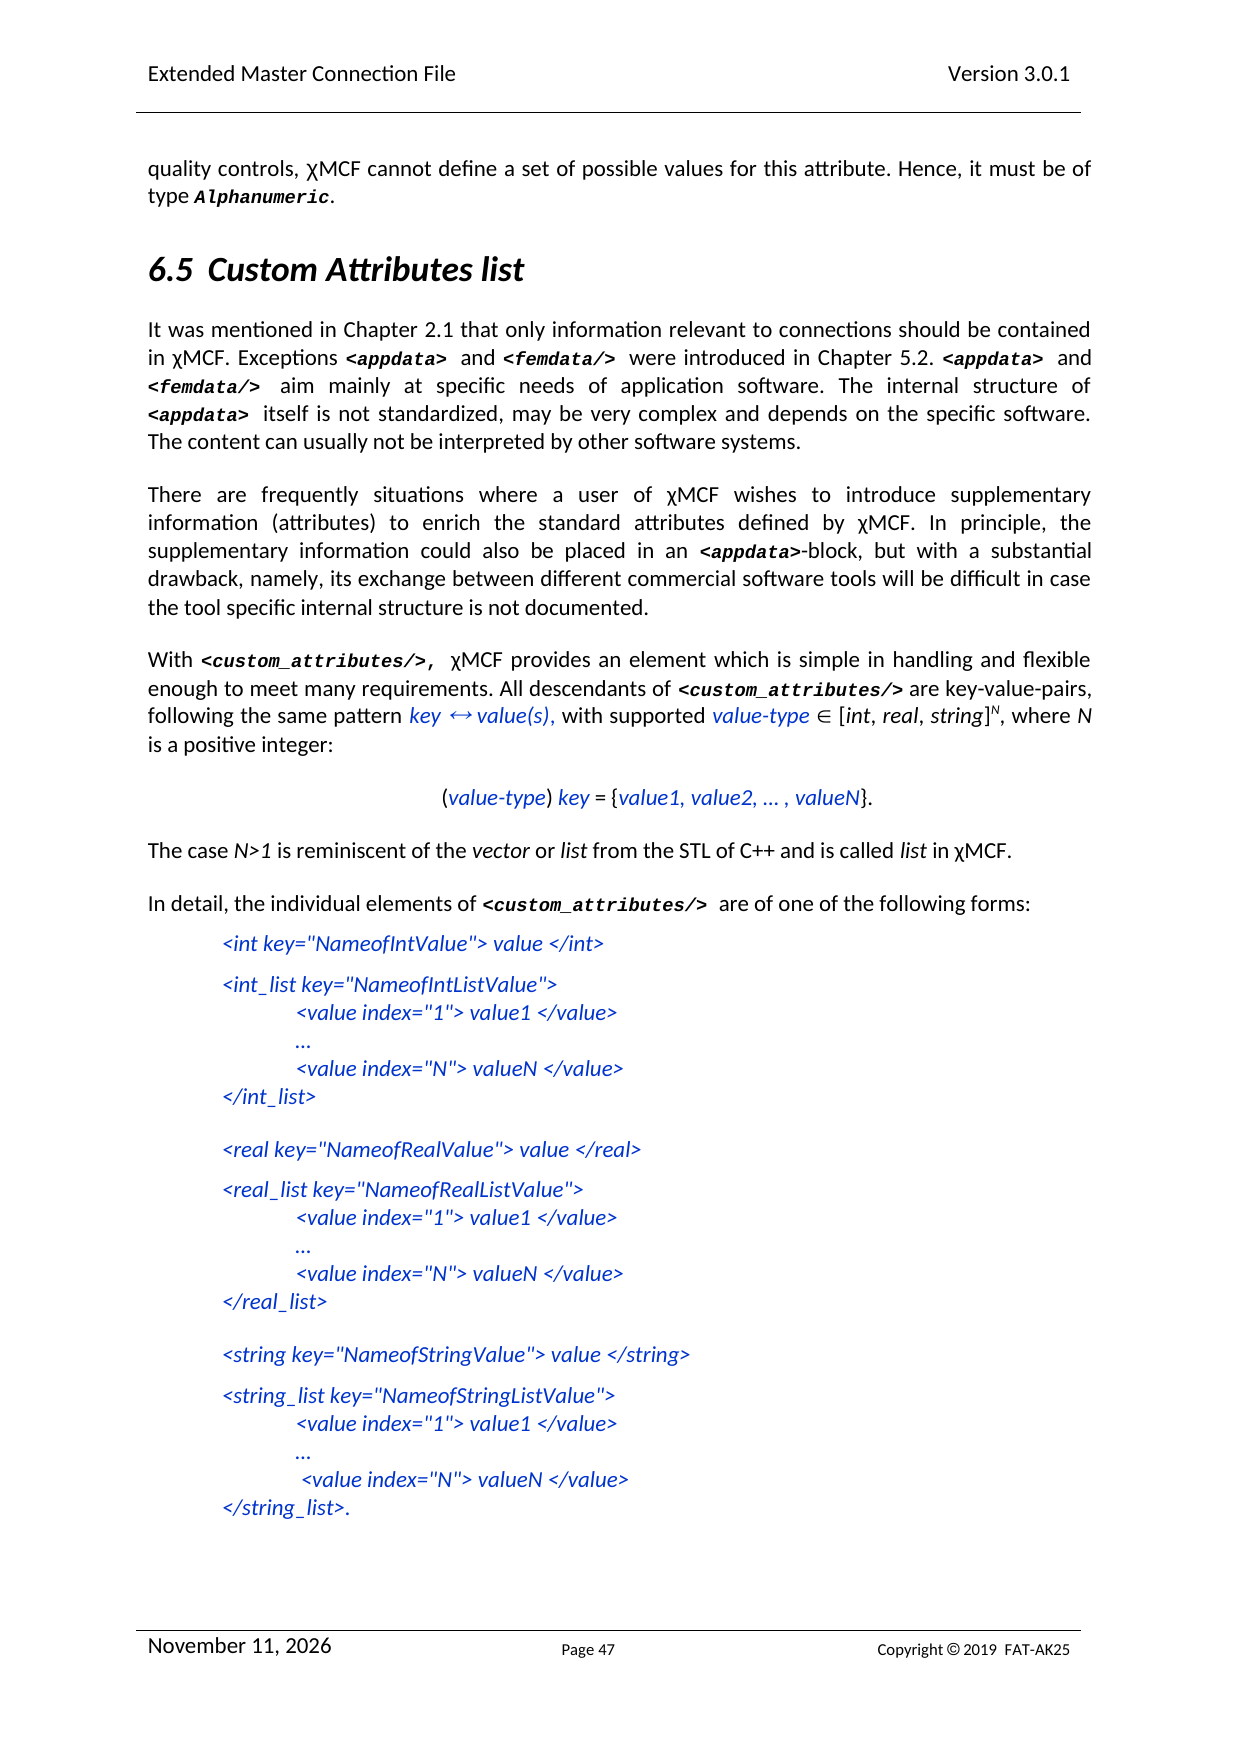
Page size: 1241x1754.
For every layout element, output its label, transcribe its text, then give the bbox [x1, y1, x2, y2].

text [148, 154, 1092, 210]
text <value index="1"> value1 </value> [222, 1409, 1092, 1437]
text … [222, 1026, 1092, 1054]
text <real_list key="NameofRealListValue"> [222, 1175, 1092, 1203]
subtitle Custom Attributes list [148, 247, 1092, 290]
text </int_list> [222, 1082, 1092, 1110]
text With <custom_attributes/>, χMCF provides an element which is simple in handling and flexible enough to meet many requirements. All descendants of <custom_attributes/> are key-value-pairs, following the same pattern key value(s), with supported value-type [int, real, string]N, where N is a positive integer: [148, 646, 1092, 758]
text <string key="NameofStringValue"> value </string> [222, 1341, 1092, 1368]
text In detail, the individual elements of <custom_attributes/> are of one of the following forms: [148, 889, 1092, 917]
text <value index="N"> valueN </value> [222, 1465, 1092, 1493]
text <value index="1"> value1 </value> [222, 998, 1092, 1026]
text It was mentioned in Chapter 2.1 that only information relevant to connections should be contained in χMCF. Exceptions <appdata> and <femdata/> were introduced in Chapter 5.2. <appdata> and <femdata/> aim mainly at specific needs of application software. The internal structure of <appdata> itself is not standardized, may be very complex and depends on the specific software. The content can usually not be interpreted by other software systems. [148, 315, 1092, 456]
text The case N>1 is reminiscent of the vector or list from the STL of C++ and is called list in χMCF. [148, 836, 1092, 864]
text <real key="NameofRealValue"> value </real> [222, 1135, 1092, 1163]
text <value index="N"> valueN </value> [222, 1259, 1092, 1287]
text </real_list> [222, 1287, 1092, 1316]
text There are frequently situations where a user of χMCF wishes to introduce supplementary information (attributes) to enrich the standard attributes defined by χMCF. In principle, the supplementary information could also be placed in an <appdata>-block, but with a substantial drawback, namely, its exchange between different commercial software tools will be difficult in case the tool specific internal structure is not documented. [148, 481, 1092, 621]
text <int_list key="NameofIntListValue"> [222, 970, 1092, 998]
text … [222, 1437, 1092, 1465]
text <value index="N"> valueN </value> [222, 1054, 1092, 1082]
text </string_list>. [222, 1493, 1092, 1521]
text <string_list key="NameofStringListValue"> [222, 1381, 1092, 1409]
text <value index="1"> value1 </value> [222, 1203, 1092, 1231]
text <int key="NameofIntValue"> value </int> [222, 929, 1092, 957]
text … [222, 1231, 1092, 1259]
text (value-type) key = {value1, value2, … , valueN}. [148, 783, 1092, 811]
